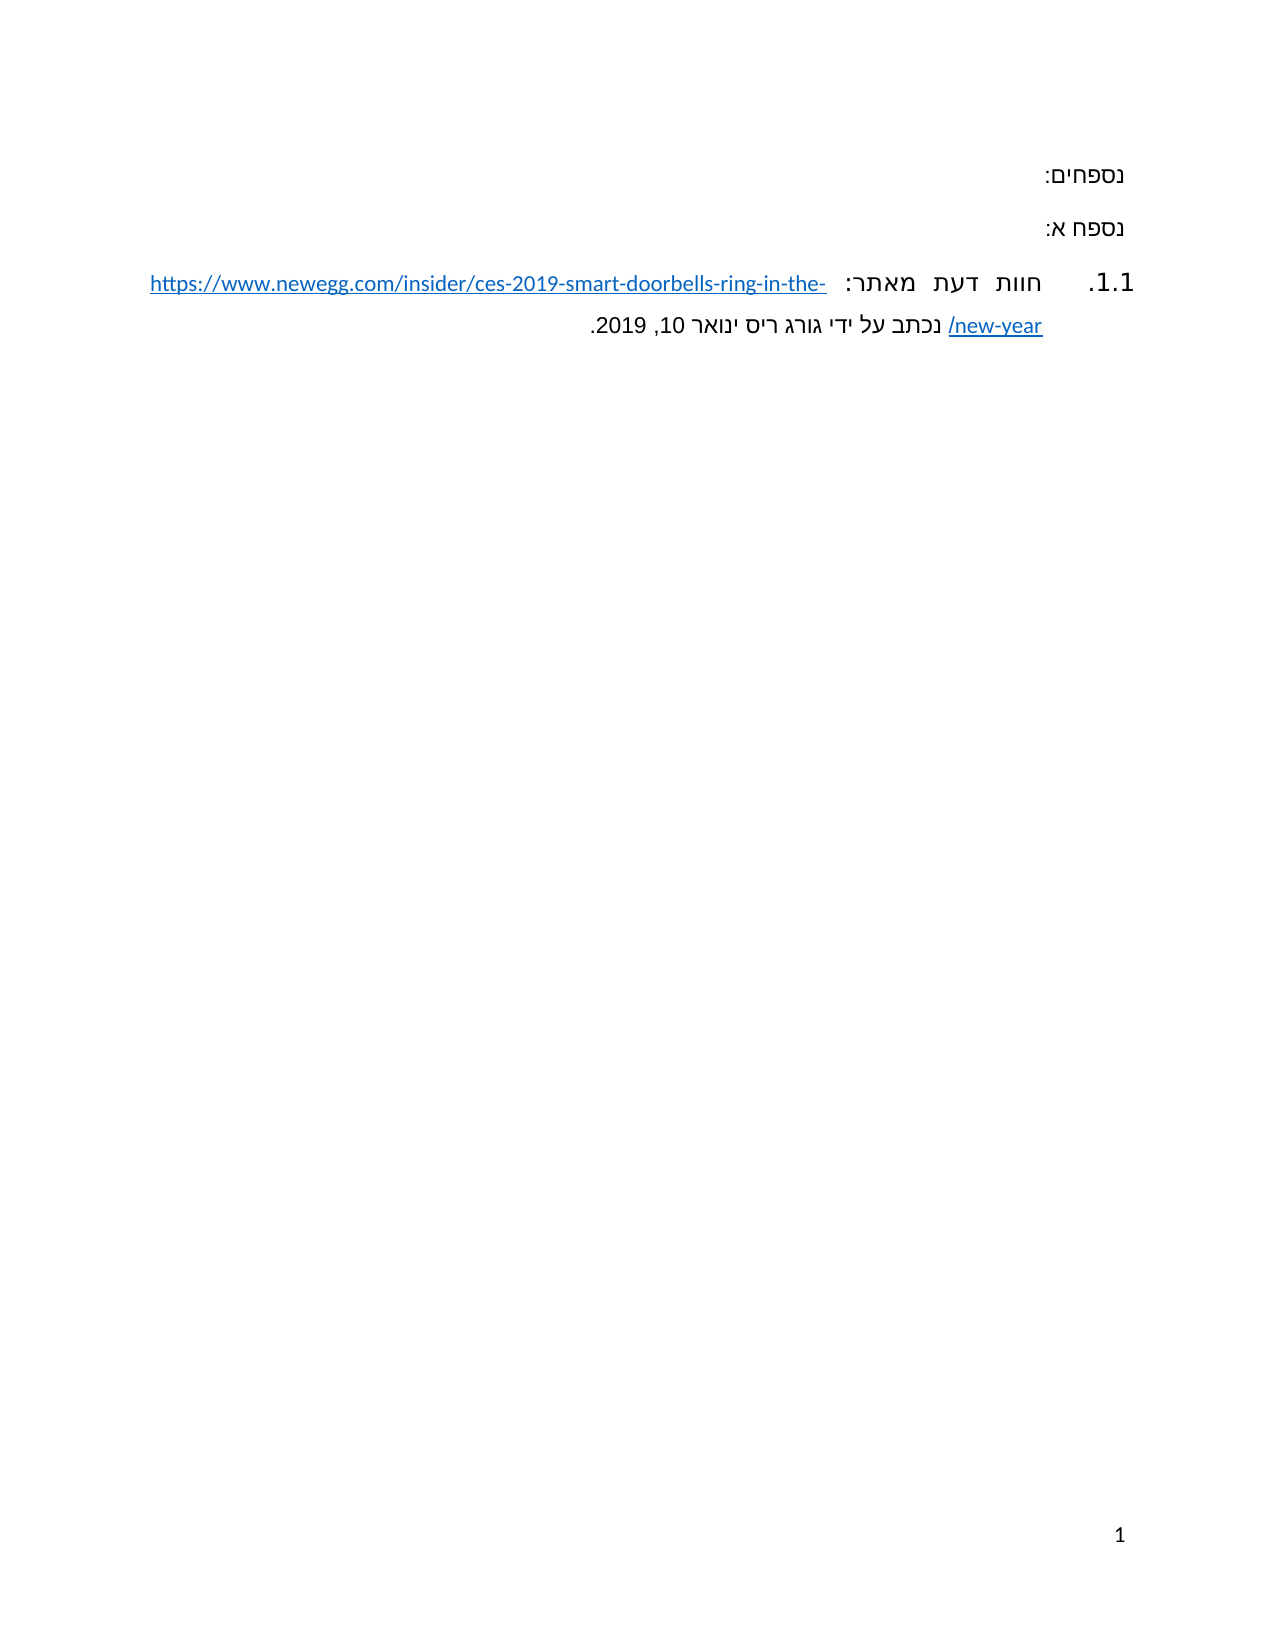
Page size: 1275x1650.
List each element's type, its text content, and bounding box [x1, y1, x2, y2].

text נספח א: [150, 214, 1125, 241]
text נספחים: [150, 162, 1125, 189]
list חוות דעת מאתר: https://www.newegg.com/insider/ces-2019-smart-doorbells-ring-in-the-new-year/ נכתב על ידי גורג ריס ינואר 10, 2019. [150, 268, 1087, 339]
